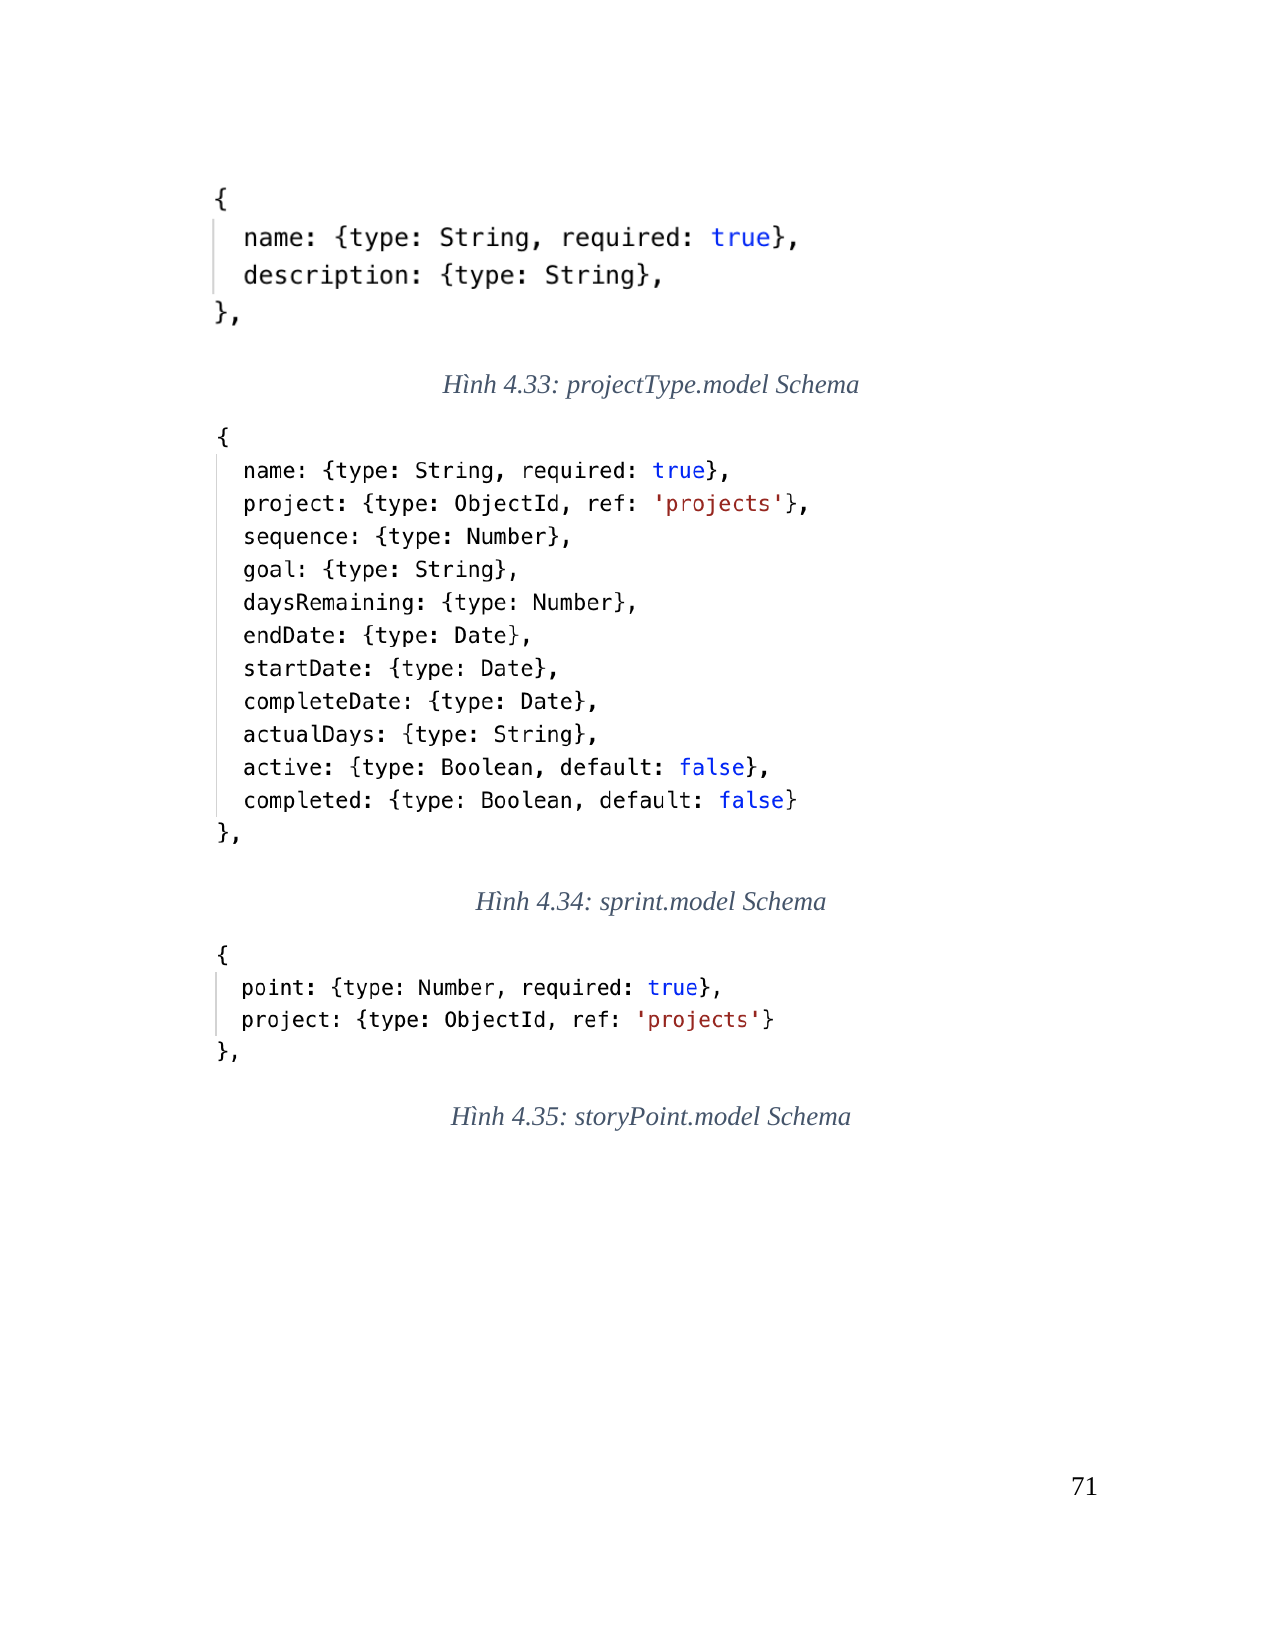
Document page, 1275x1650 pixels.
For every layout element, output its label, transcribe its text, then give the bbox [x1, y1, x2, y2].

picture [206, 936, 1098, 1069]
picture [206, 177, 1030, 336]
picture [206, 419, 1098, 853]
